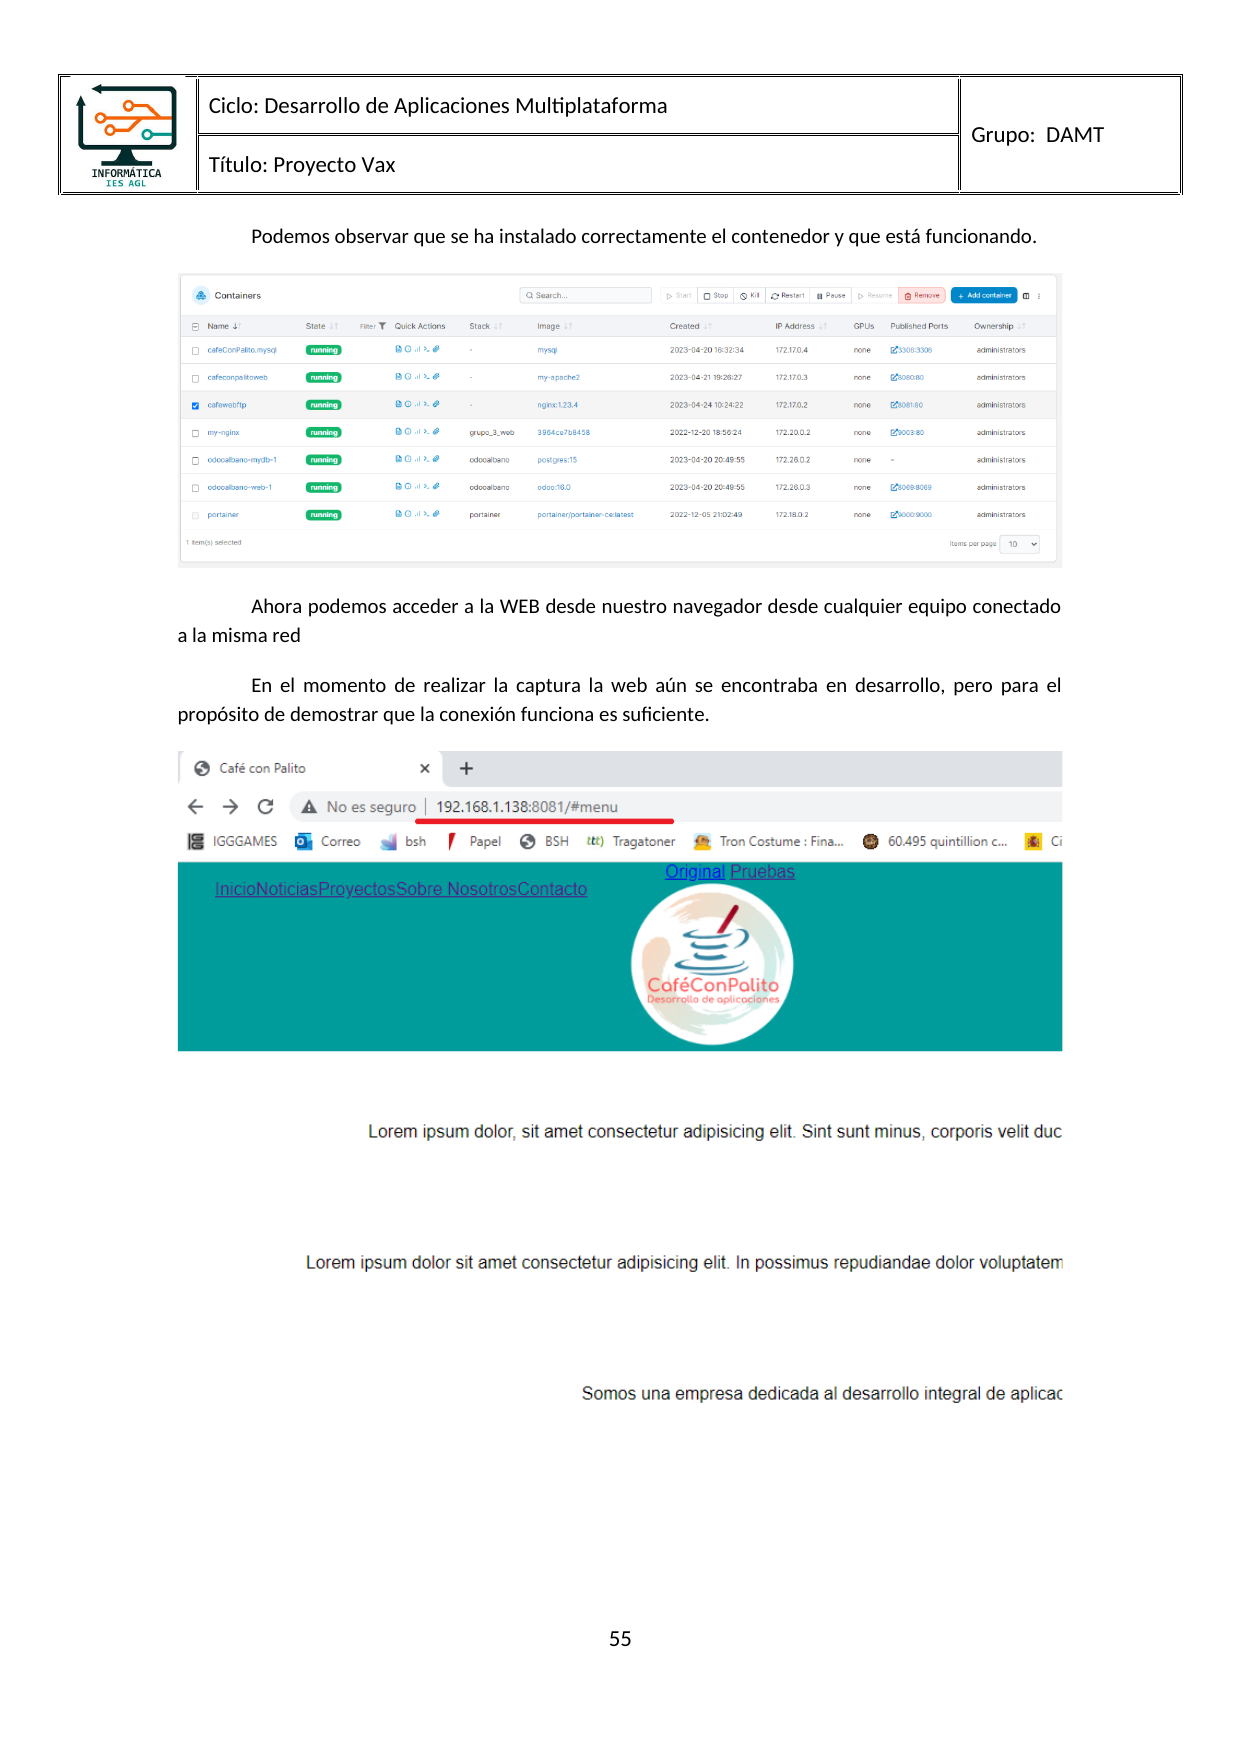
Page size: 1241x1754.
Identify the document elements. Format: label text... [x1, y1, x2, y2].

text Ahora podemos acceder a la WEB desde nuestro navegador desde cualquier equipo conectado a la misma red [177, 593, 1063, 647]
picture [177, 273, 1063, 568]
text En el momento de realizar la captura la web aún se encontraba en desarrollo, pero para el propósito de demostrar que la conexión funciona es suficiente. [177, 672, 1063, 727]
picture [70, 76, 186, 192]
picture [177, 751, 1063, 1440]
text Podemos observar que se ha instalado correctamente el contenedor y que está funcionando. [177, 223, 1063, 248]
